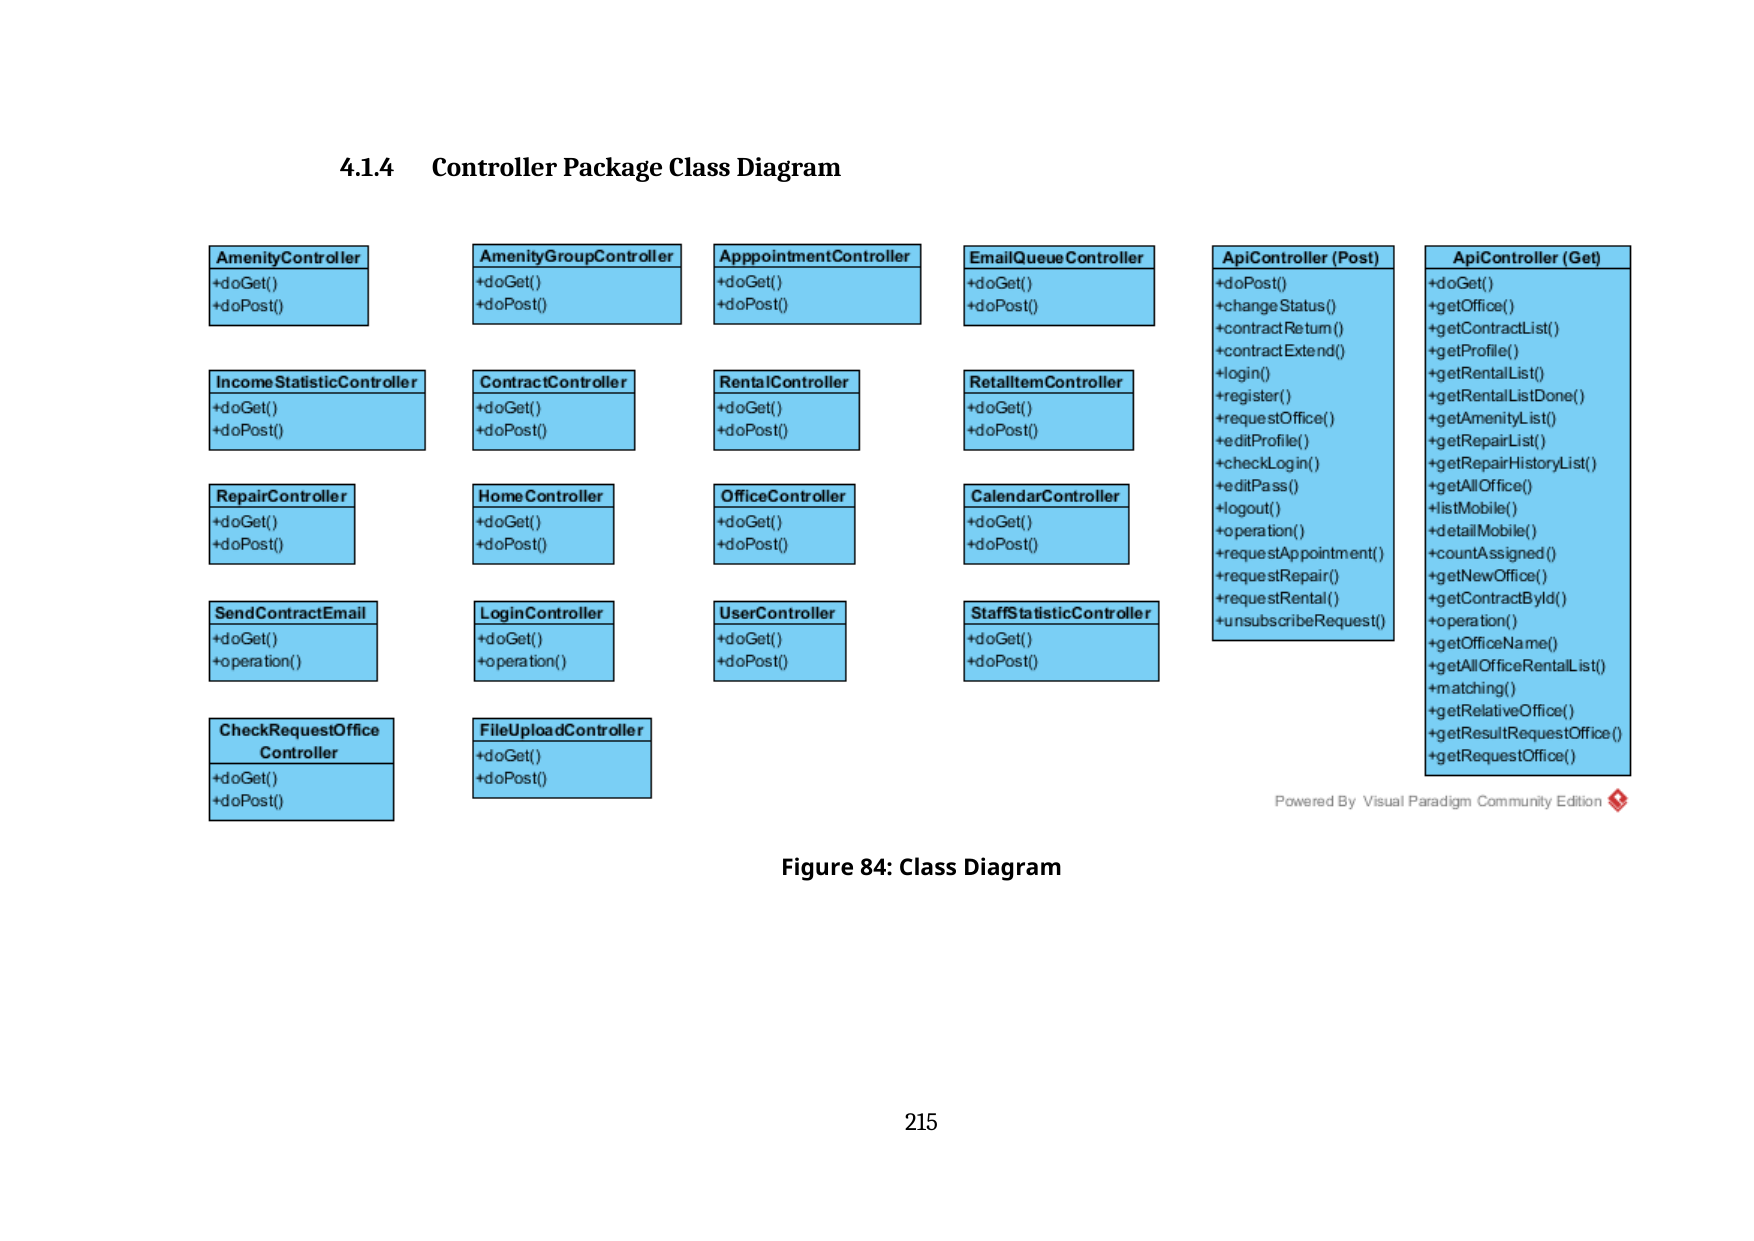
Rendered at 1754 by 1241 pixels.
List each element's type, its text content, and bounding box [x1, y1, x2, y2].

subtitle Controller Package Class Diagram [340, 152, 1636, 183]
picture [206, 241, 1636, 826]
